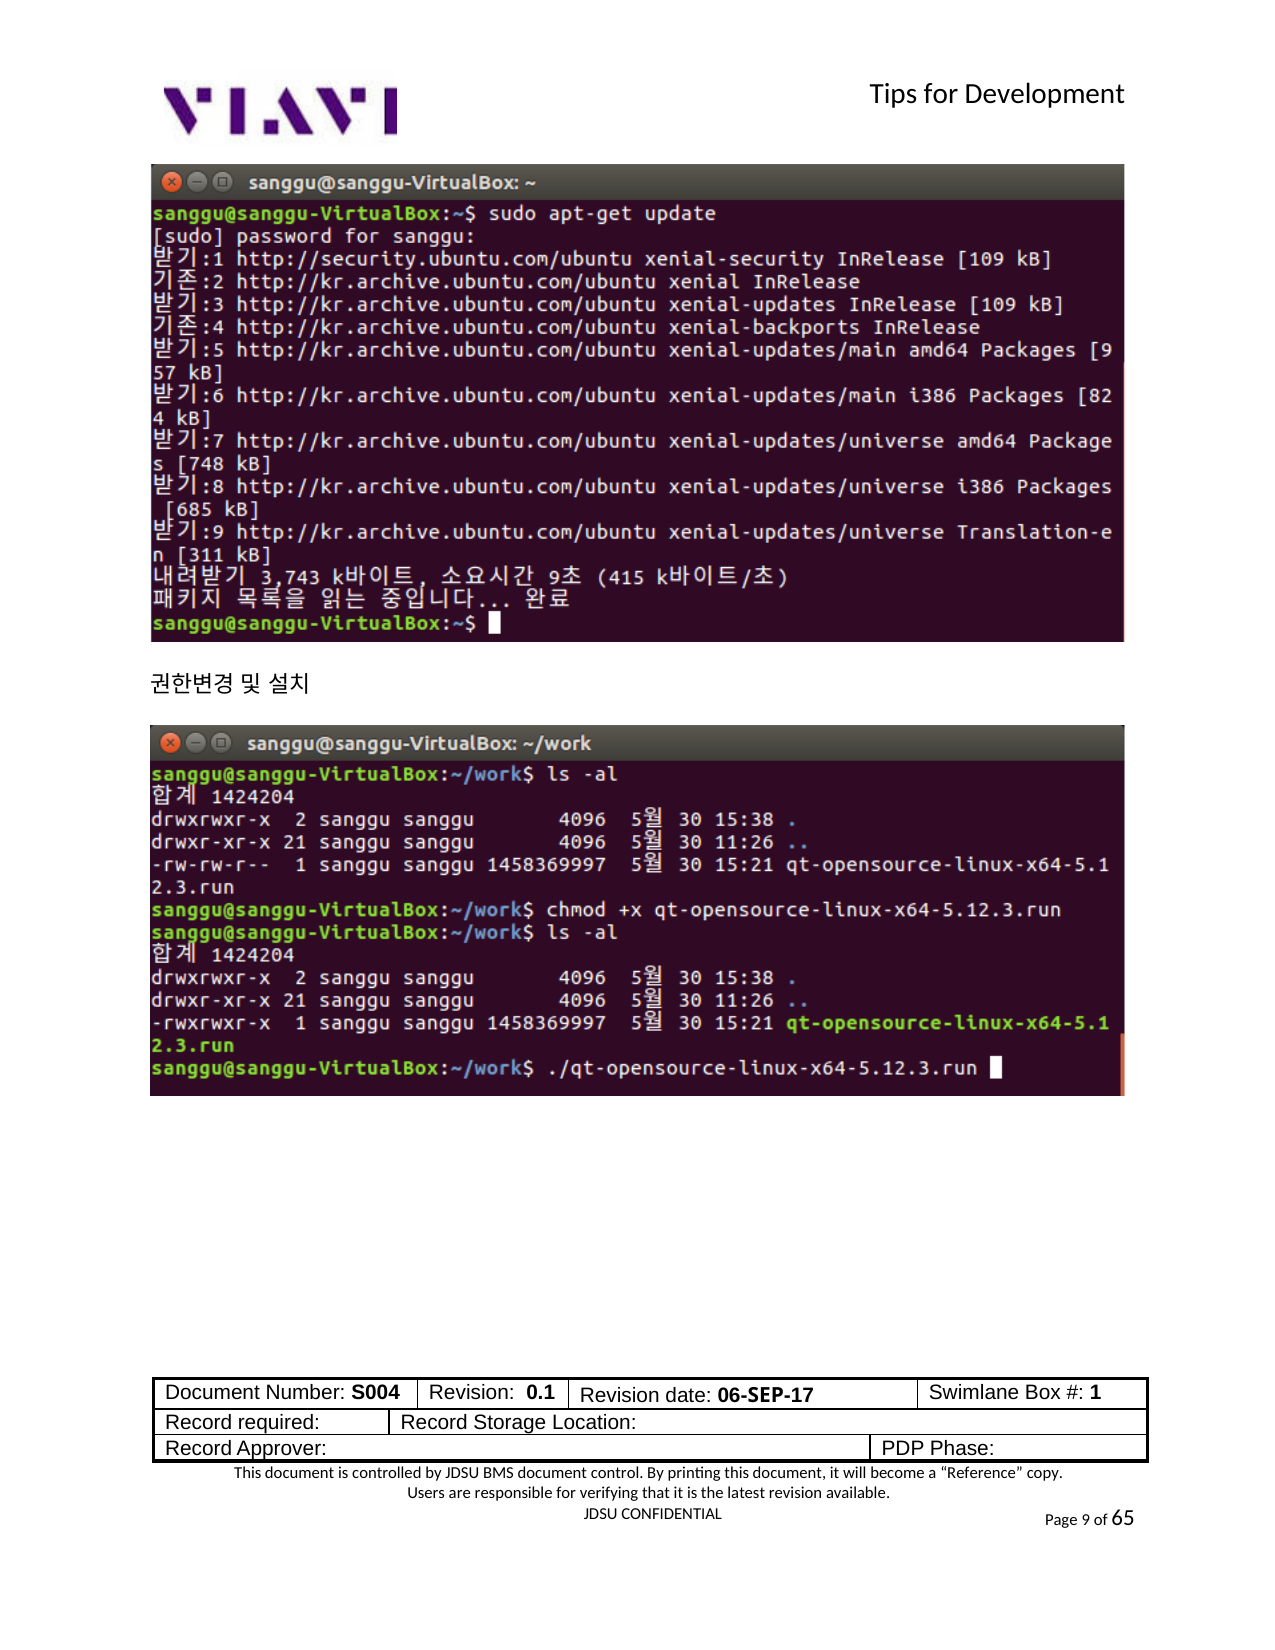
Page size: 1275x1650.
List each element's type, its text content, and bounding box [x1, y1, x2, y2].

text 권한변경 및 설치 [150, 666, 1125, 699]
picture [150, 164, 1125, 642]
picture [162, 68, 397, 146]
picture [150, 725, 1125, 1096]
